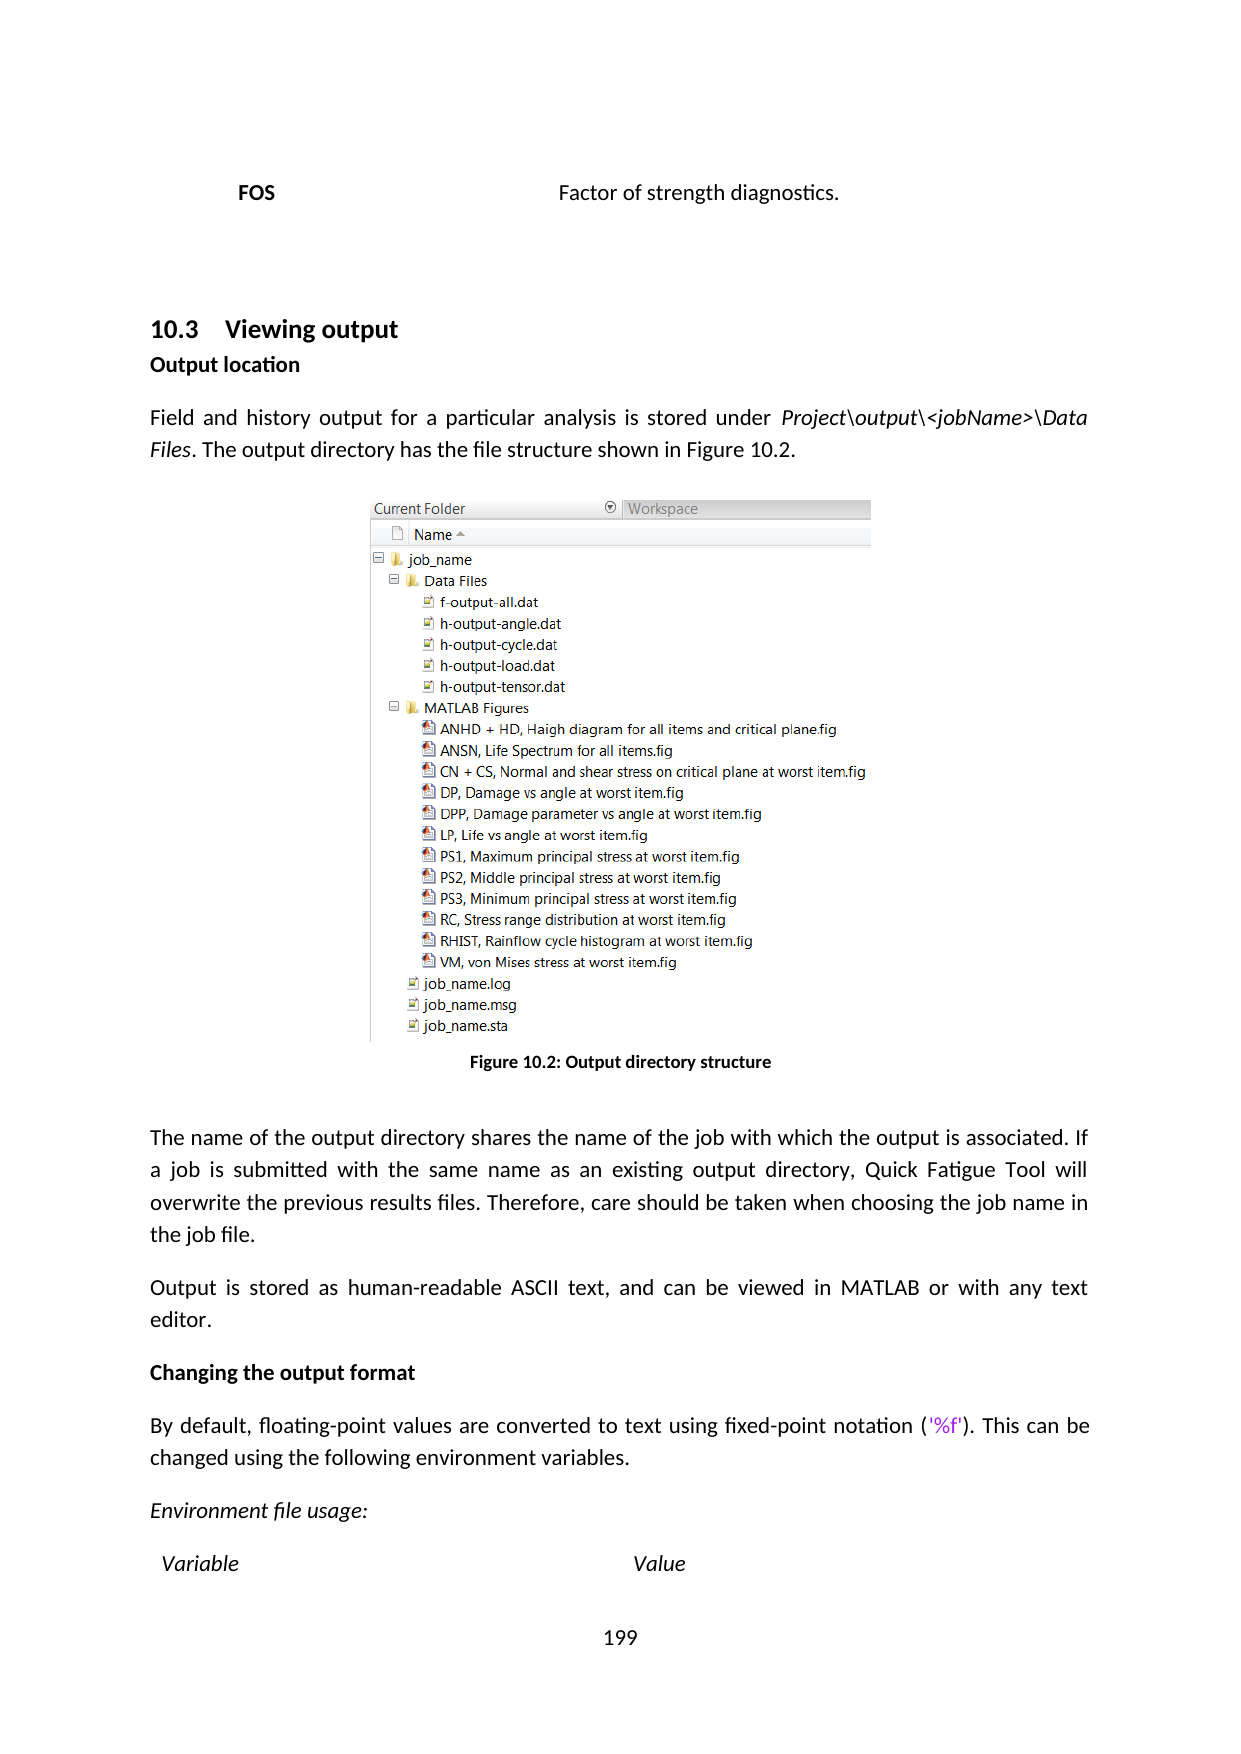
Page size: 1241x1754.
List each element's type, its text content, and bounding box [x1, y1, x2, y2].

text Output location [150, 350, 1090, 378]
subtitle 10.3 Viewing output [150, 312, 1090, 345]
picture [370, 500, 871, 1042]
text Changing the output format [150, 1358, 1090, 1386]
text By default, floating-point values are converted to text using fixed-point notation ('%f'). This can be changed using the following environment variables. [150, 1411, 1090, 1471]
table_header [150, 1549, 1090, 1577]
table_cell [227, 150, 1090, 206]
text Environment file usage: [150, 1496, 1090, 1524]
text Field and history output for a particular analysis is stored under Project\output\<jobName>\Data Files. The output directory has the file structure shown in Figure 10.2. [150, 403, 1090, 463]
text Output is stored as human-readable ASCII text, and can be viewed in MATLAB or with any text editor. [150, 1273, 1090, 1333]
